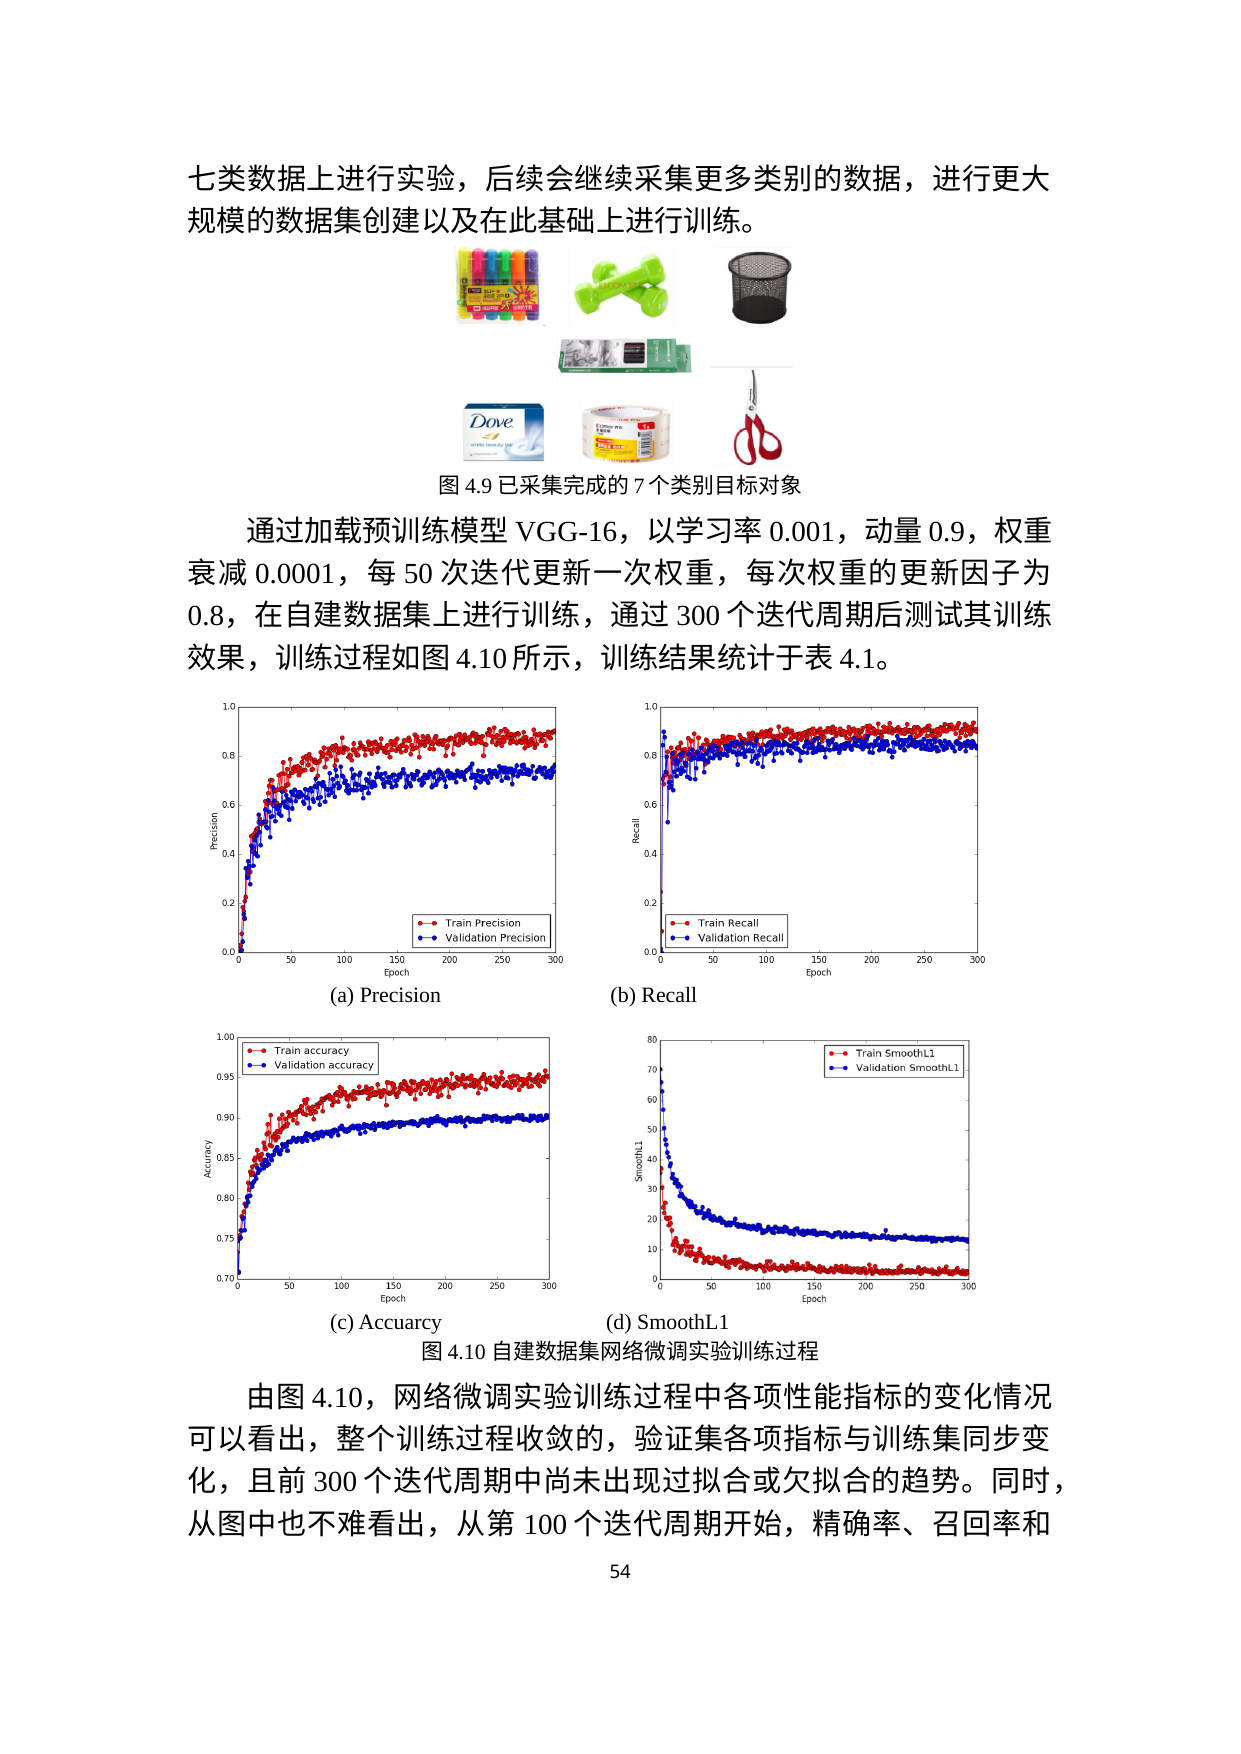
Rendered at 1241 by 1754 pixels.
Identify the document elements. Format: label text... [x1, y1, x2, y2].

picture [187, 1007, 589, 1309]
text (a) Precision (b) Recall [187, 982, 1053, 1008]
picture [187, 676, 596, 983]
picture [610, 1011, 983, 1309]
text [187, 1373, 1053, 1543]
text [187, 155, 1053, 240]
text 图4.10 自建数据集网络微调实验训练过程 [187, 1334, 1053, 1366]
picture [610, 676, 988, 983]
picture [446, 239, 794, 468]
text 通过加载预训练模型VGG-16，以学习率0.001，动量0.9，权重衰减0.0001，每50次迭代更新一次权重，每次权重的更新因子为0.8，在自建数据集上进行训练，通过300个迭代周期后测试其训练效果，训练过程如图4.10所示，训练结果统计于表4.1。 [187, 507, 1053, 677]
text 图4.9 已采集完成的7个类别目标对象 [187, 468, 1053, 499]
text (c) Accuarcy (d) SmoothL1 [187, 1309, 1053, 1334]
